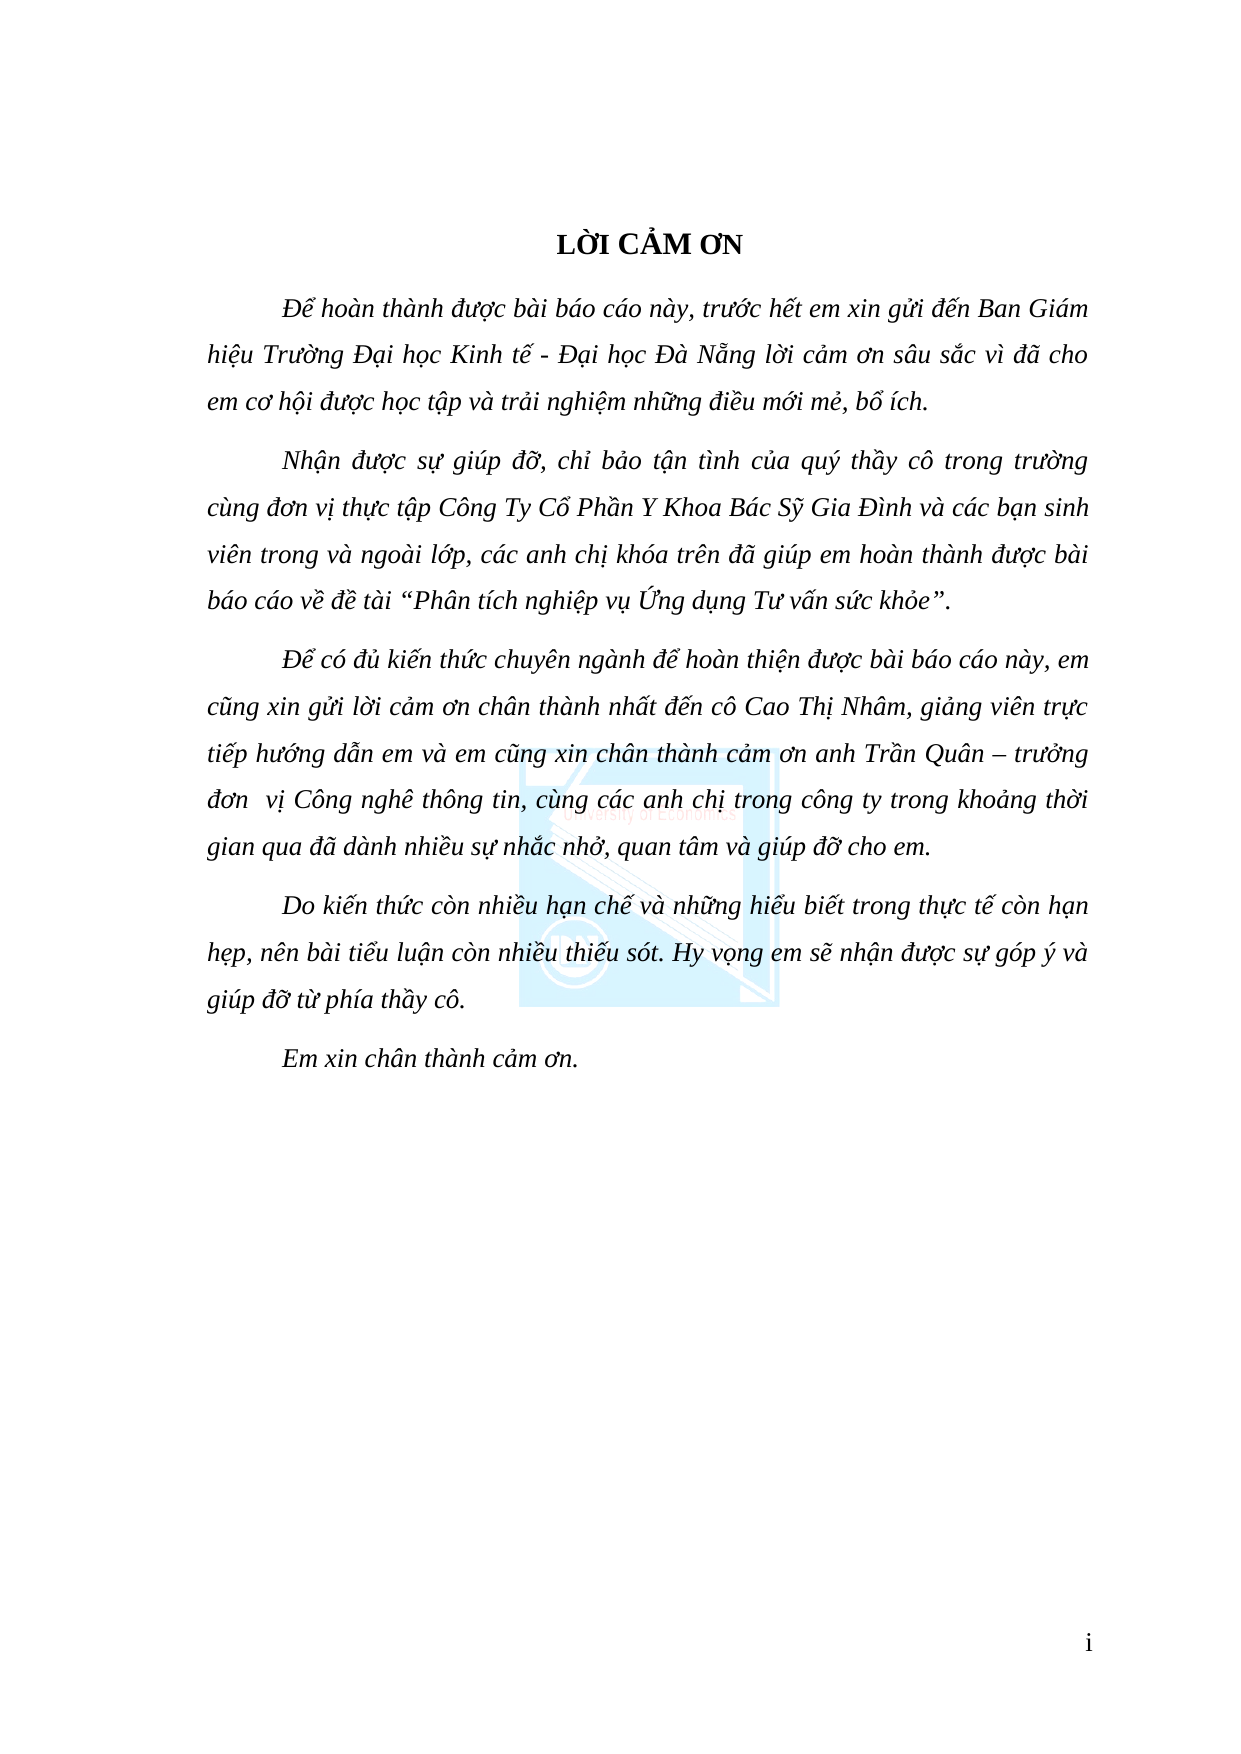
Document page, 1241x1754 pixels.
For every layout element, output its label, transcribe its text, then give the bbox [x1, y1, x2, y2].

subtitle LỜI CẢM ƠN [207, 226, 1092, 262]
text Nhận được sự giúp đỡ, chỉ bảo tận tình của quý thầy cô trong trường cùng đơn vị thực tập Công Ty Cổ Phần Y Khoa Bác Sỹ Gia Đình và các bạn sinh viên trong và ngoài lớp, các anh chị khóa trên đã giúp em hoàn thành được bài báo cáo về đề tài “Phân tích nghiệp vụ Ứng dụng Tư vấn sức khỏe”. [207, 444, 1092, 616]
text Do kiến thức còn nhiều hạn chế và những hiểu biết trong thực tế còn hạn hẹp, nên bài tiểu luận còn nhiều thiếu sót. Hy vọng em sẽ nhận được sự góp ý và giúp đỡ từ phía thầy cô. [207, 889, 1092, 1014]
text Để có đủ kiến thức chuyên ngành để hoàn thiện được bài báo cáo này, em cũng xin gửi lời cảm ơn chân thành nhất đến cô Cao Thị Nhâm, giảng viên trực tiếp hướng dẫn em và em cũng xin chân thành cảm ơn anh Trần Quân – trưởng đơn vị Công nghê thông tin, cùng các anh chị trong công ty trong khoảng thời gian qua đã dành nhiều sự nhắc nhở, quan tâm và giúp đỡ cho em. [207, 644, 1092, 861]
text Để hoàn thành được bài báo cáo này, trước hết em xin gửi đến Ban Giám hiệu Trường Đại học Kinh tế - Đại học Đà Nẵng lời cảm ơn sâu sắc vì đã cho em cơ hội được học tập và trải nghiệm những điều mới mẻ, bổ ích. [207, 292, 1092, 416]
text Em xin chân thành cảm ơn. [207, 1042, 1092, 1073]
